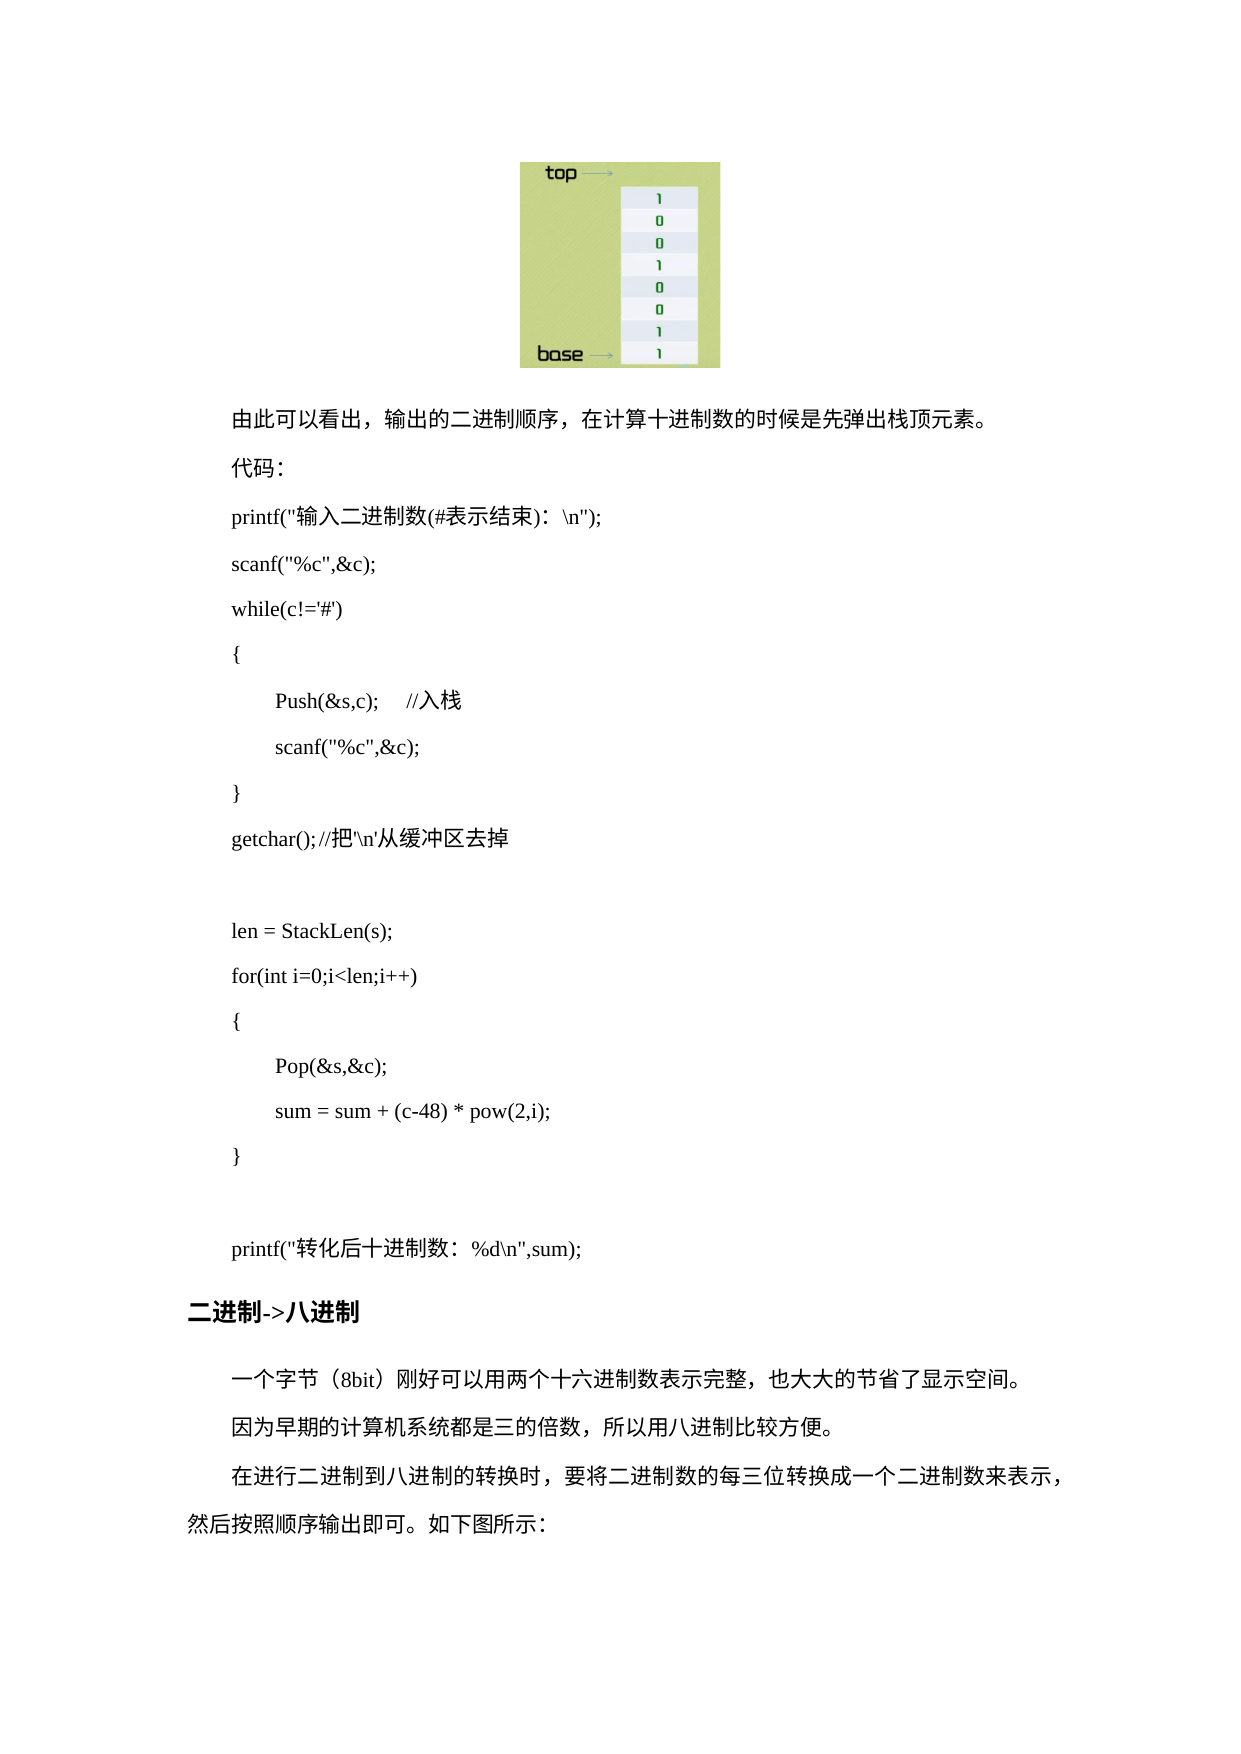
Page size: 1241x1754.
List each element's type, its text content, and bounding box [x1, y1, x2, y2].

picture [519, 162, 721, 368]
text { [231, 1004, 1053, 1037]
text { [231, 637, 1053, 670]
text 在进行二进制到八进制的转换时，要将二进制数的每三位转换成一个二进制数来表示，然后按照顺序输出即可。如下图所示： [187, 1458, 1053, 1539]
subtitle 二进制->八进制 [187, 1278, 1053, 1343]
text 代码： [187, 450, 1053, 483]
text printf("输入二进制数(#表示结束)：\n"); [231, 499, 1053, 531]
text getchar(); //把'\n'从缓冲区去掉 [231, 821, 1053, 853]
text } [231, 776, 1053, 808]
text sum = sum + (c-48) * pow(2,i); [231, 1095, 1053, 1127]
text 因为早期的计算机系统都是三的倍数，所以用八进制比较方便。 [187, 1410, 1053, 1442]
text scanf("%c",&c); [231, 547, 1053, 579]
text len = StackLen(s); [231, 914, 1053, 947]
text scanf("%c",&c); [231, 731, 1053, 763]
text Pop(&s,&c); [231, 1050, 1053, 1082]
text for(int i=0;i<len;i++) [231, 959, 1053, 992]
text Push(&s,c); //入栈 [231, 682, 1053, 715]
text 一个字节（8bit）刚好可以用两个十六进制数表示完整，也大大的节省了显示空间。 [187, 1362, 1053, 1394]
text } [231, 1140, 1053, 1172]
text printf("转化后十进制数：%d\n",sum); [231, 1230, 1053, 1263]
text while(c!='#') [231, 592, 1053, 625]
text 由此可以看出，输出的二进制顺序，在计算十进制数的时候是先弹出栈顶元素。 [187, 402, 1053, 434]
